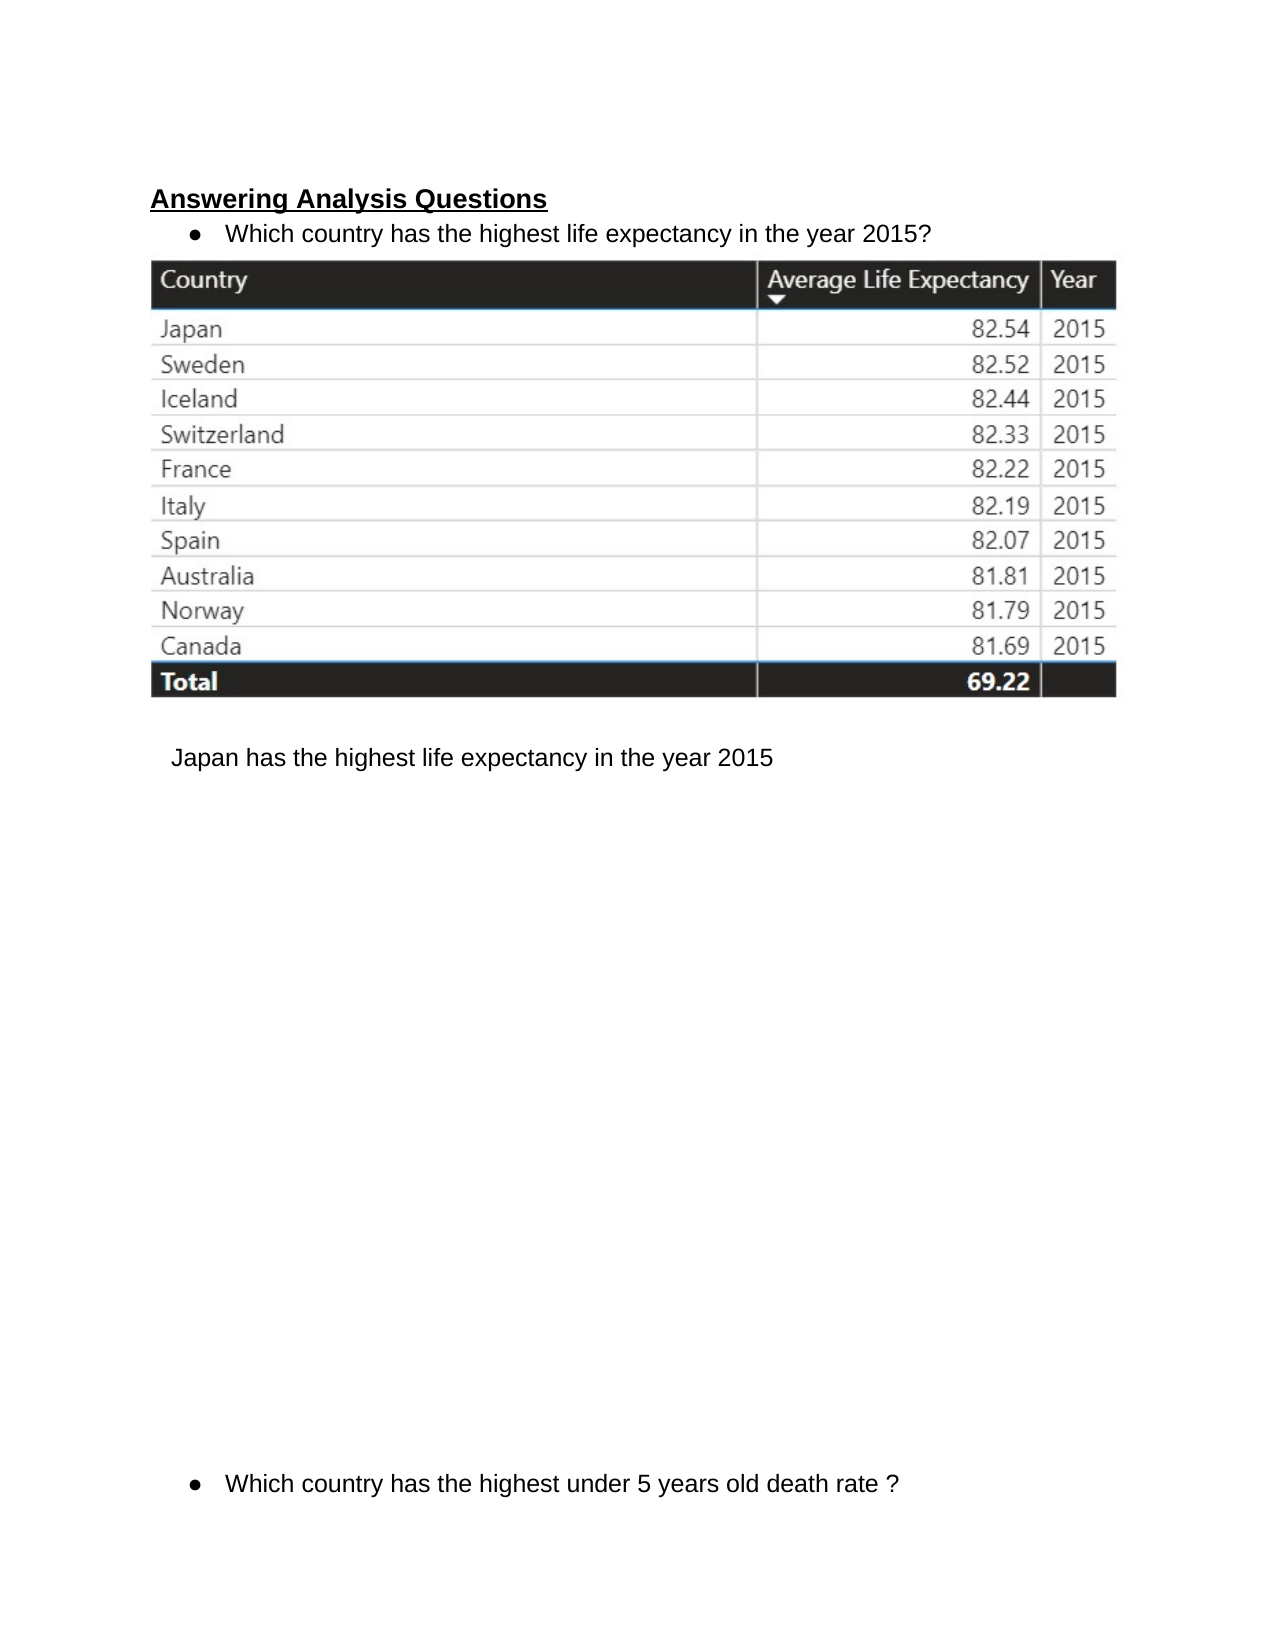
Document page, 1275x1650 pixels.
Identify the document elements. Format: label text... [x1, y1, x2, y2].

list Which country has the highest life expectancy in the year 2015? [187, 219, 1125, 248]
text Japan has the highest life expectancy in the year 2015 [150, 743, 1125, 772]
text Answering Analysis Questions [150, 183, 1125, 214]
list Which country has the highest under 5 years old death rate ? [187, 1469, 1125, 1498]
picture [150, 252, 1125, 707]
